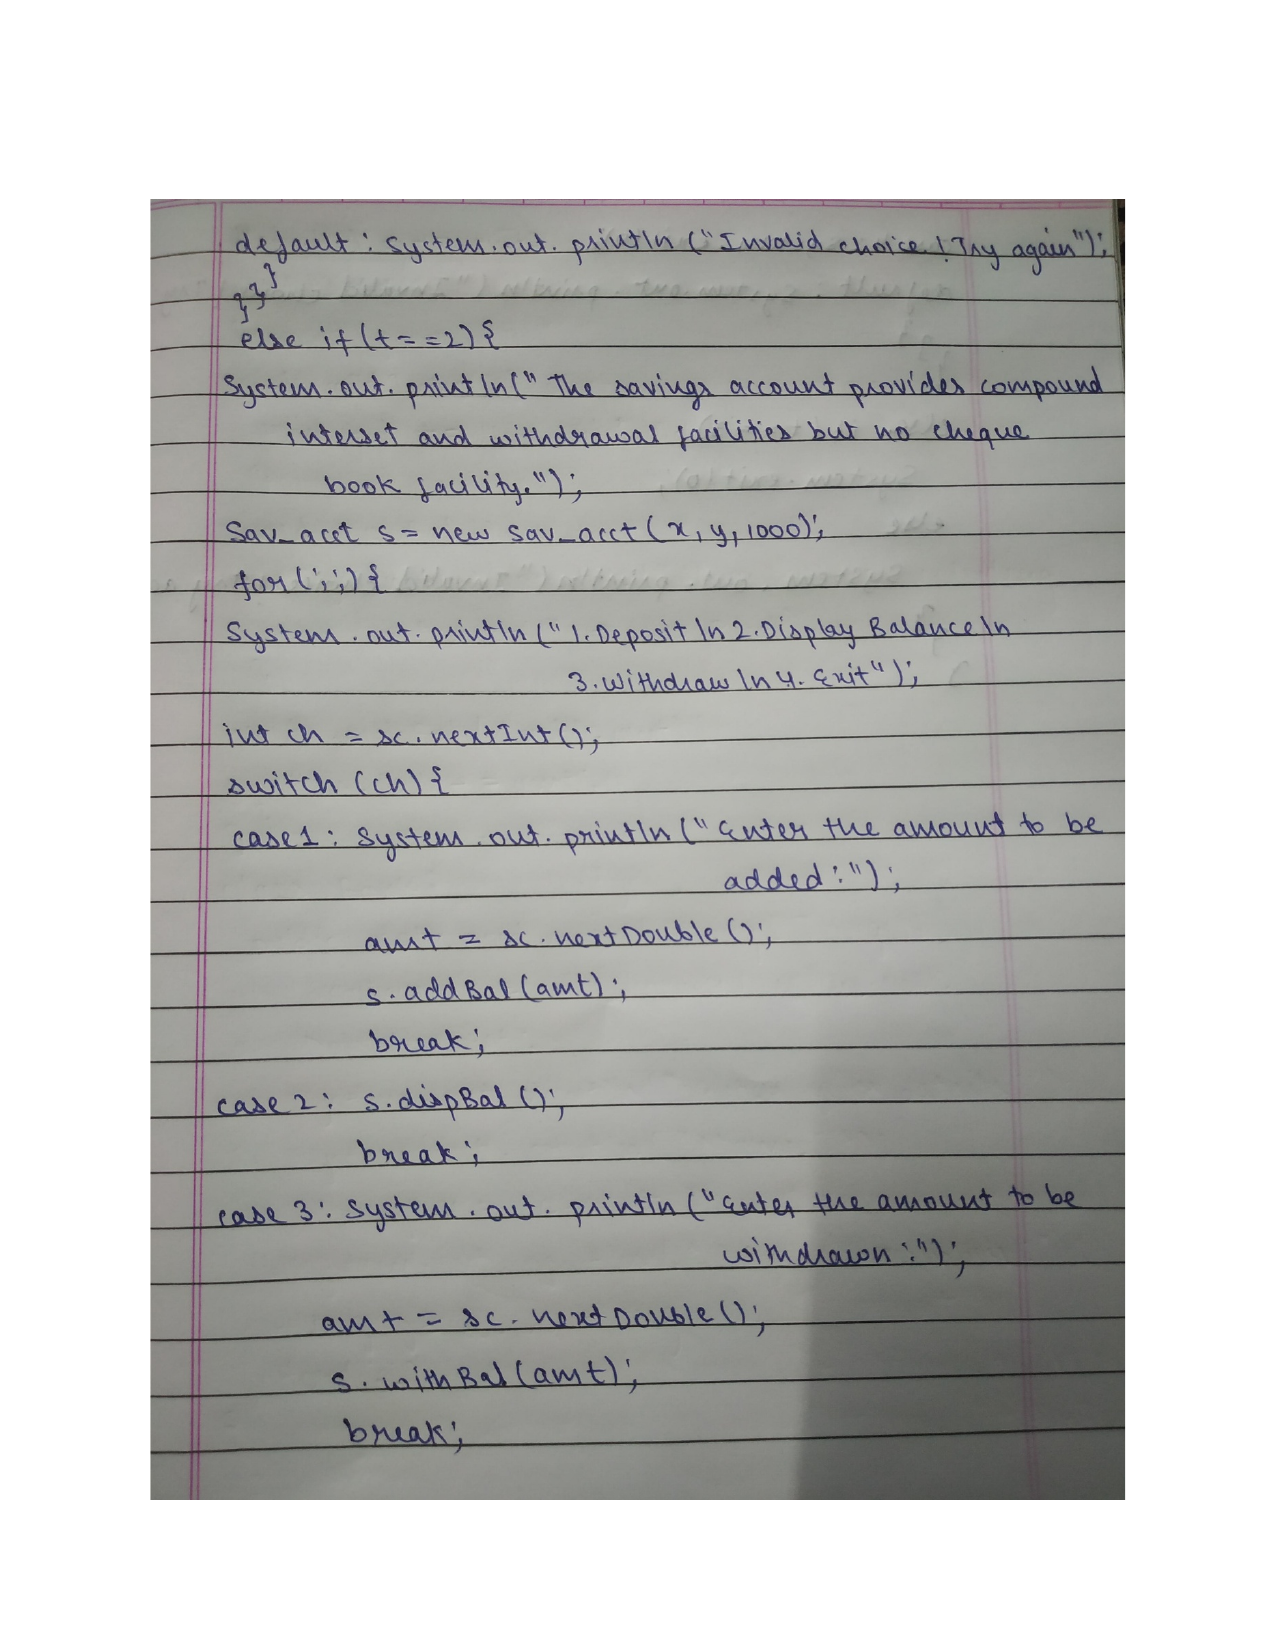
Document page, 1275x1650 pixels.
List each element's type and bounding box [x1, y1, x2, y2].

picture [150, 199, 1125, 1500]
